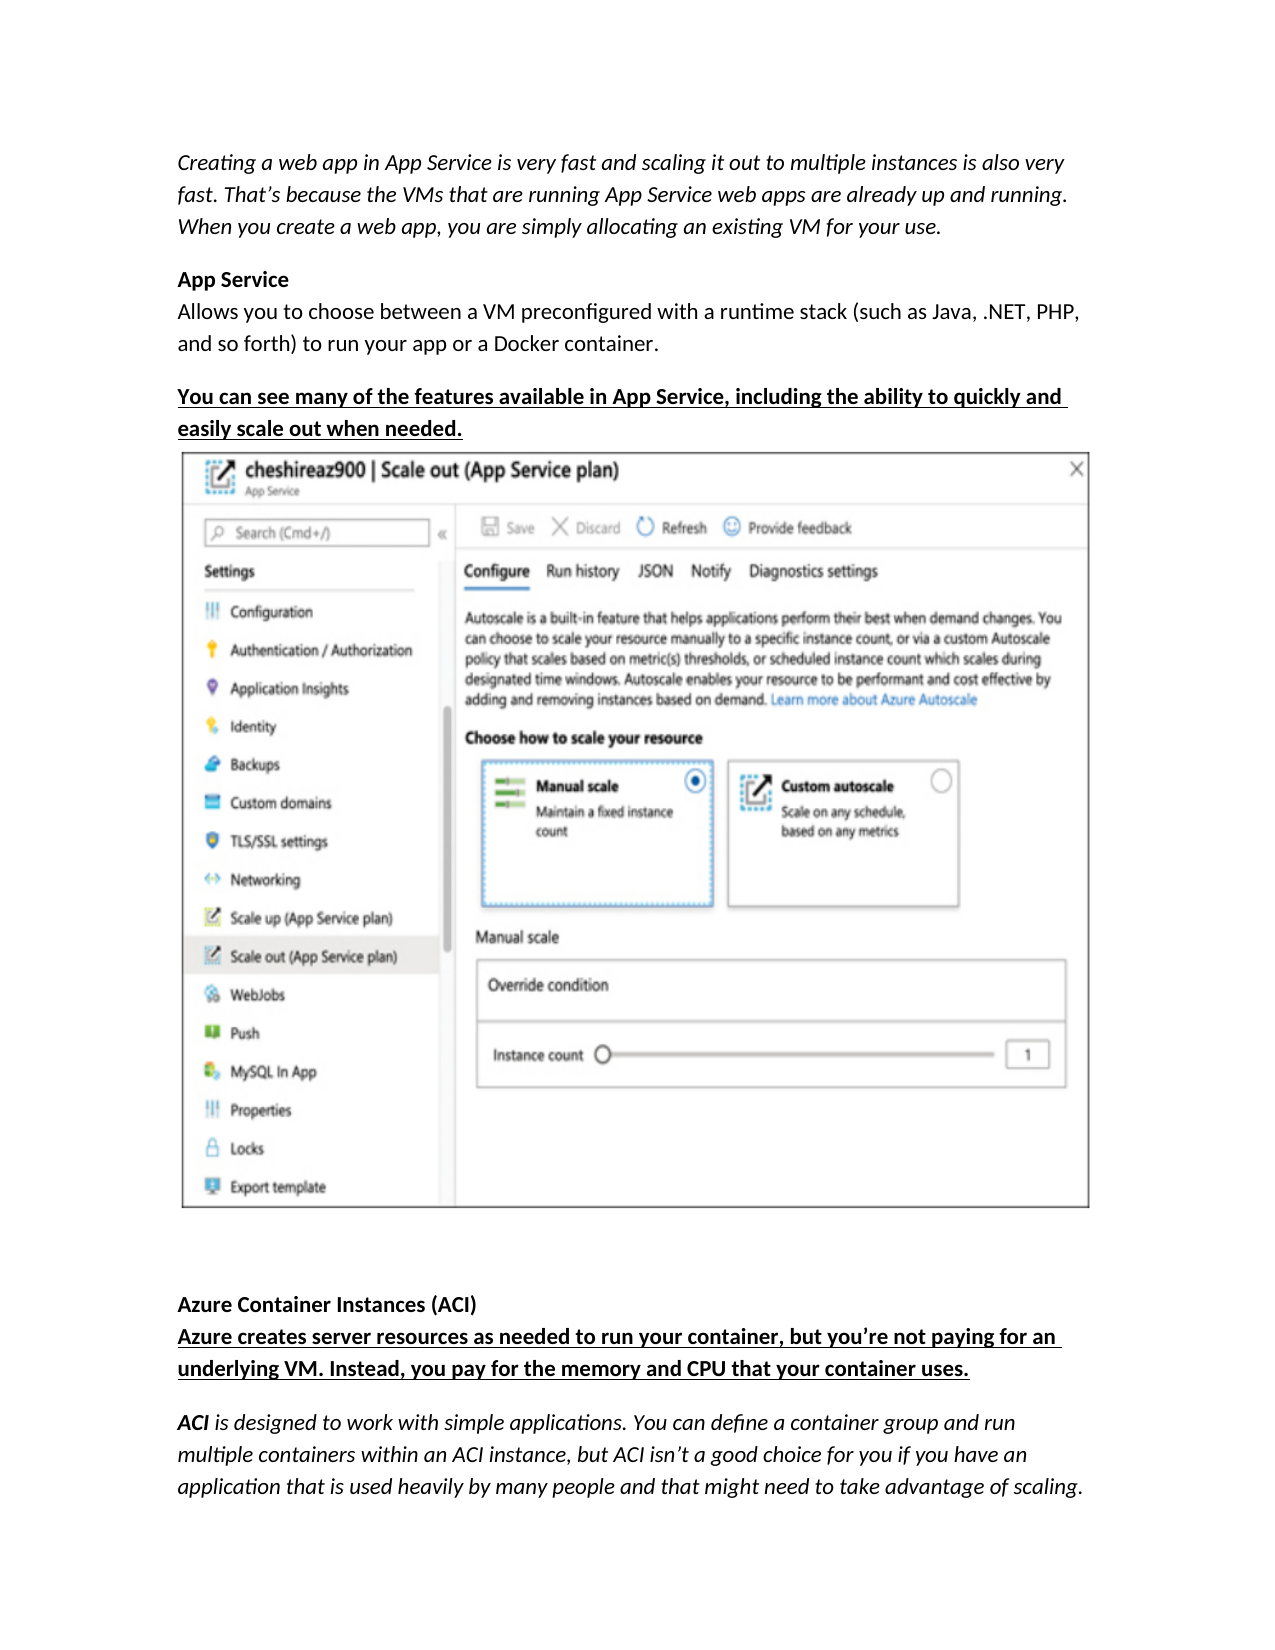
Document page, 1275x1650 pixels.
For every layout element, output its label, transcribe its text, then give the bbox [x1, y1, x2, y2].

text App Service Allows you to choose between a VM preconfigured with a runtime stack (such as Java, .NET, PHP, and so forth) to run your app or a Docker container. [177, 265, 1098, 357]
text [177, 1408, 1098, 1500]
text Azure Container Instances (ACI) Azure creates server resources as needed to run your container, but you’re not paying for an underlying VM. Instead, you pay for the memory and CPU that your container uses. [177, 1290, 1098, 1383]
text Creating a web app in App Service is very fast and scaling it out to multiple instances is also very fast. That’s because the VMs that are running App Service web apps are already up and running. When you create a web app, you are simply allocating an existing VM for your use. [177, 148, 1098, 240]
text You can see many of the features available in App Service, including the ability to quickly and easily scale out when needed. [177, 382, 1098, 446]
picture [177, 446, 1098, 1213]
